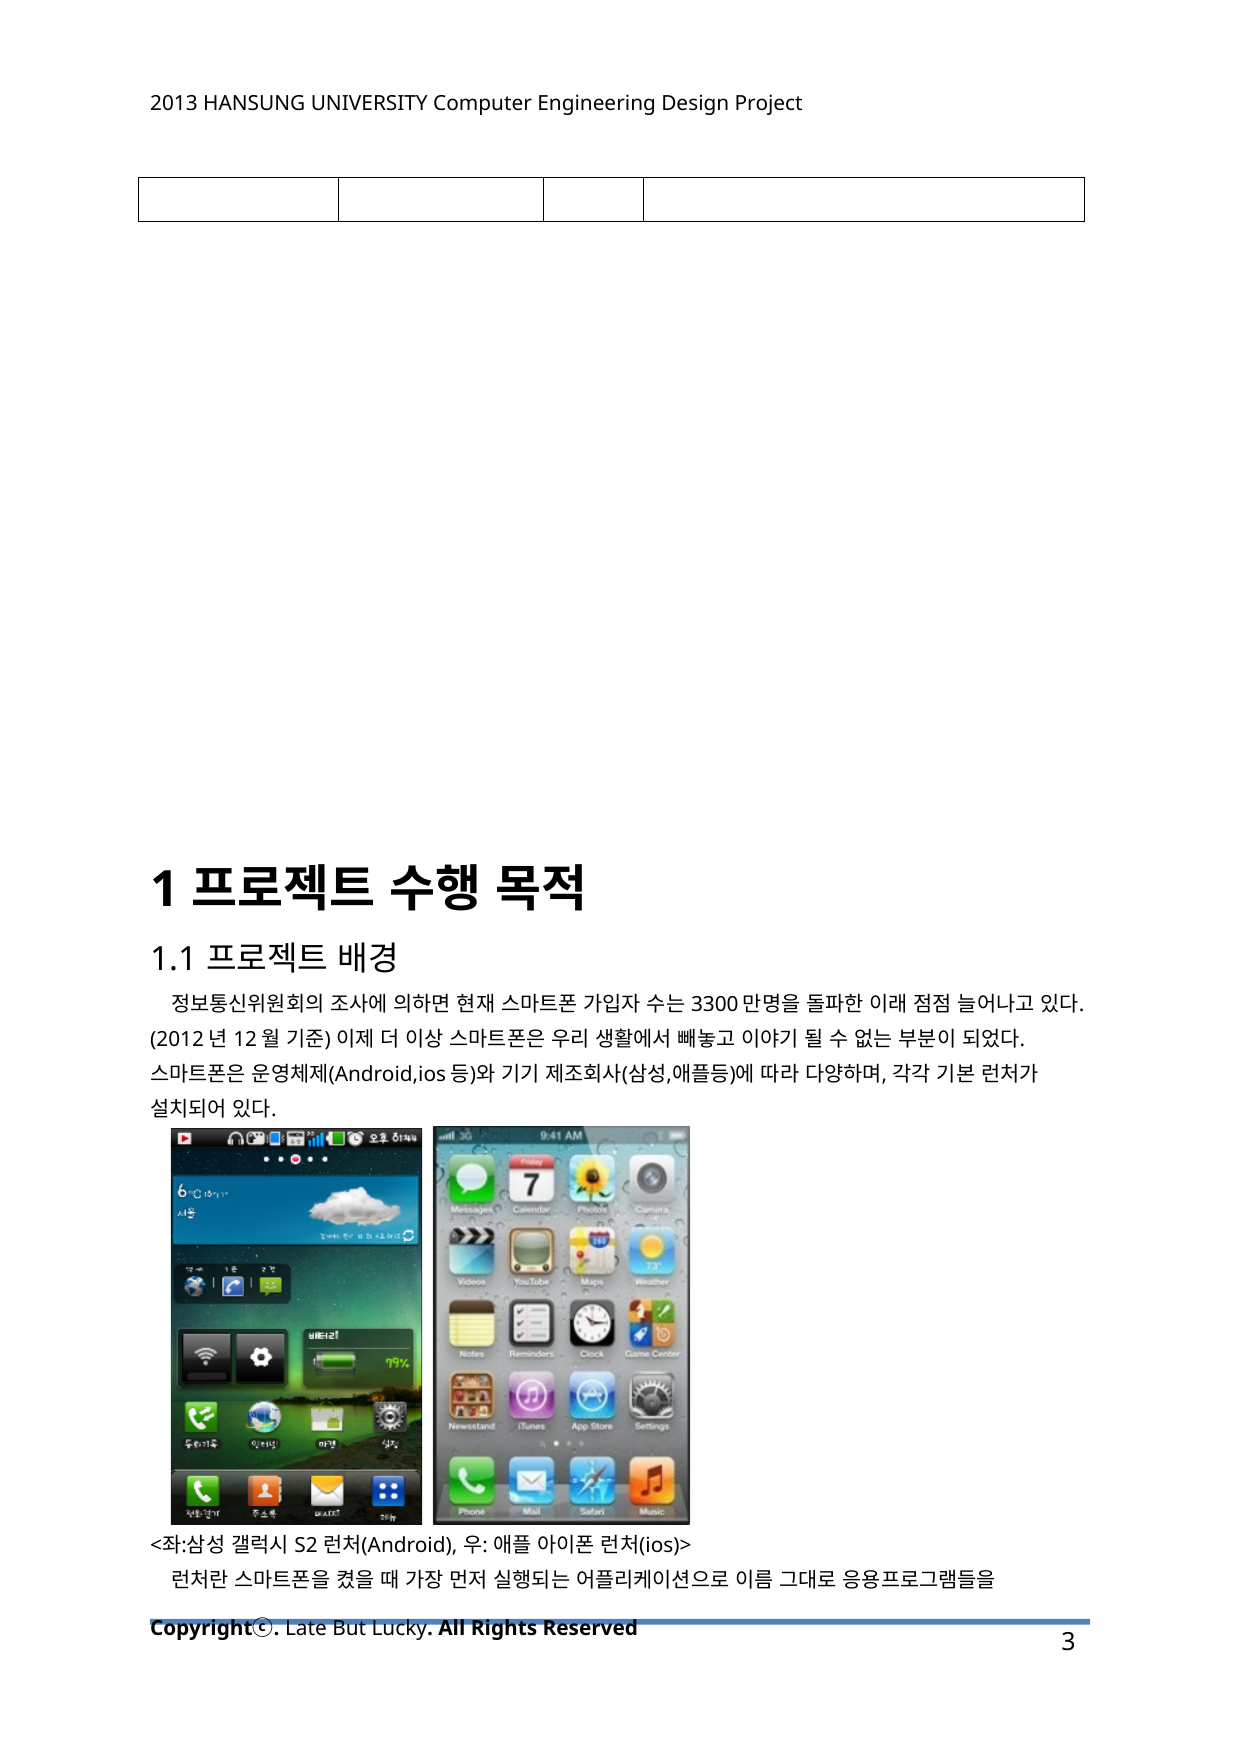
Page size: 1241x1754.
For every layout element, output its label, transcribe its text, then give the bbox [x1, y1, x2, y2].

table_cell [544, 178, 643, 221]
picture [432, 1126, 691, 1525]
table_cell [139, 178, 338, 221]
table_cell [339, 178, 543, 221]
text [150, 1563, 1090, 1593]
table_cell [644, 178, 1084, 221]
text 1.1 프로젝트 배경 [150, 932, 1090, 980]
text <좌:삼성 갤럭시 S2 런처(Android), 우: 애플 아이폰 런처(ios)> [150, 1528, 1090, 1559]
picture [170, 1128, 423, 1525]
text 1 프로젝트 수행 목적 [150, 848, 1090, 921]
text 정보통신위원회의 조사에 의하면 현재 스마트폰 가입자 수는 3300만명을 돌파한 이래 점점 늘어나고 있다. (2012년 12월 기준) 이제 더 이상 스마트폰은 우리 생활에서 빼놓고 이야기 될 수 없는 부분이 되었다. 스마트폰은 운영체제(Android,ios등)와 기기 제조회사(삼성,애플등)에 따라 다양하며, 각각 기본 런처가 설치되어 있다. [150, 988, 1090, 1122]
